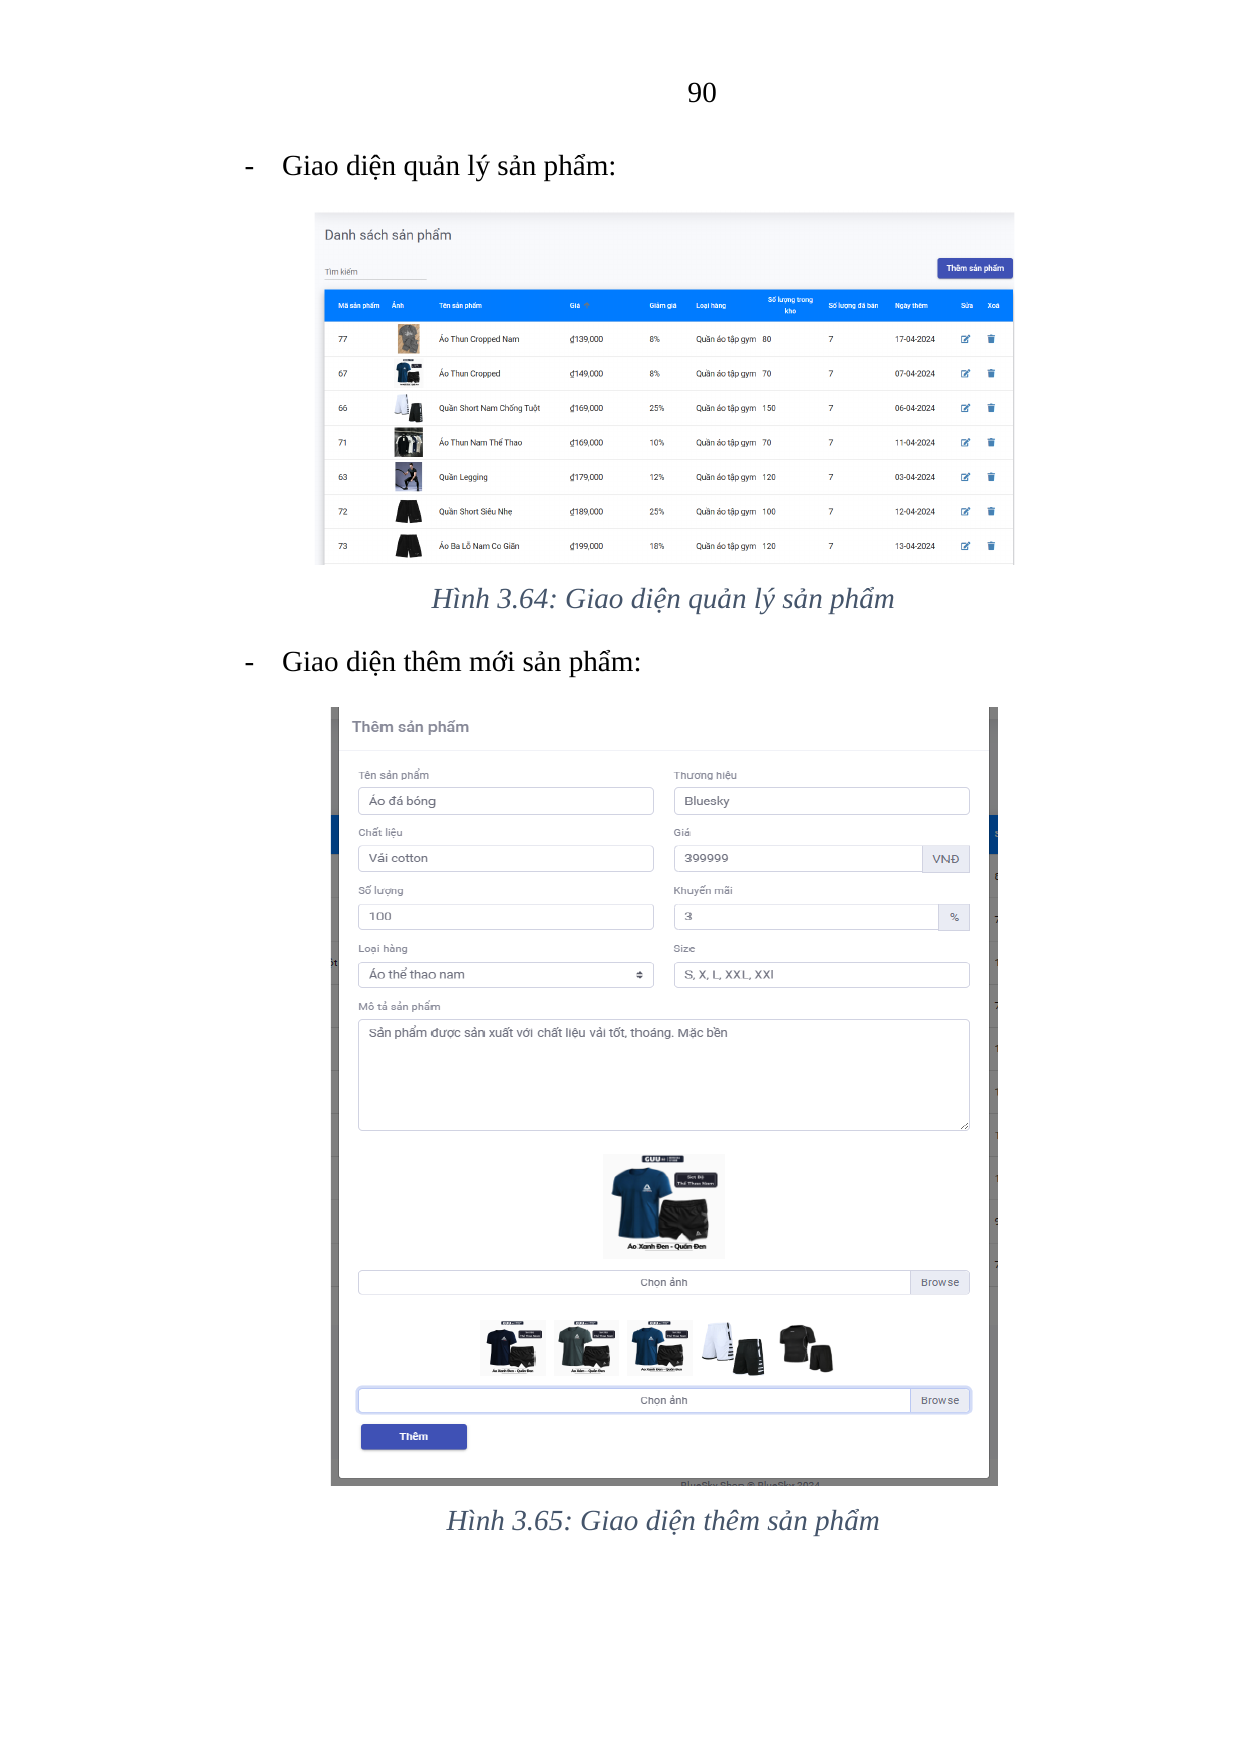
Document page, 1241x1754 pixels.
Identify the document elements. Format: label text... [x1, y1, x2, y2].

picture [314, 210, 1015, 565]
list Giao diện quản lý sản phẩm: [244, 148, 1122, 181]
list Giao diện thêm mới sản phẩm: [244, 644, 1122, 678]
picture [330, 707, 998, 1486]
